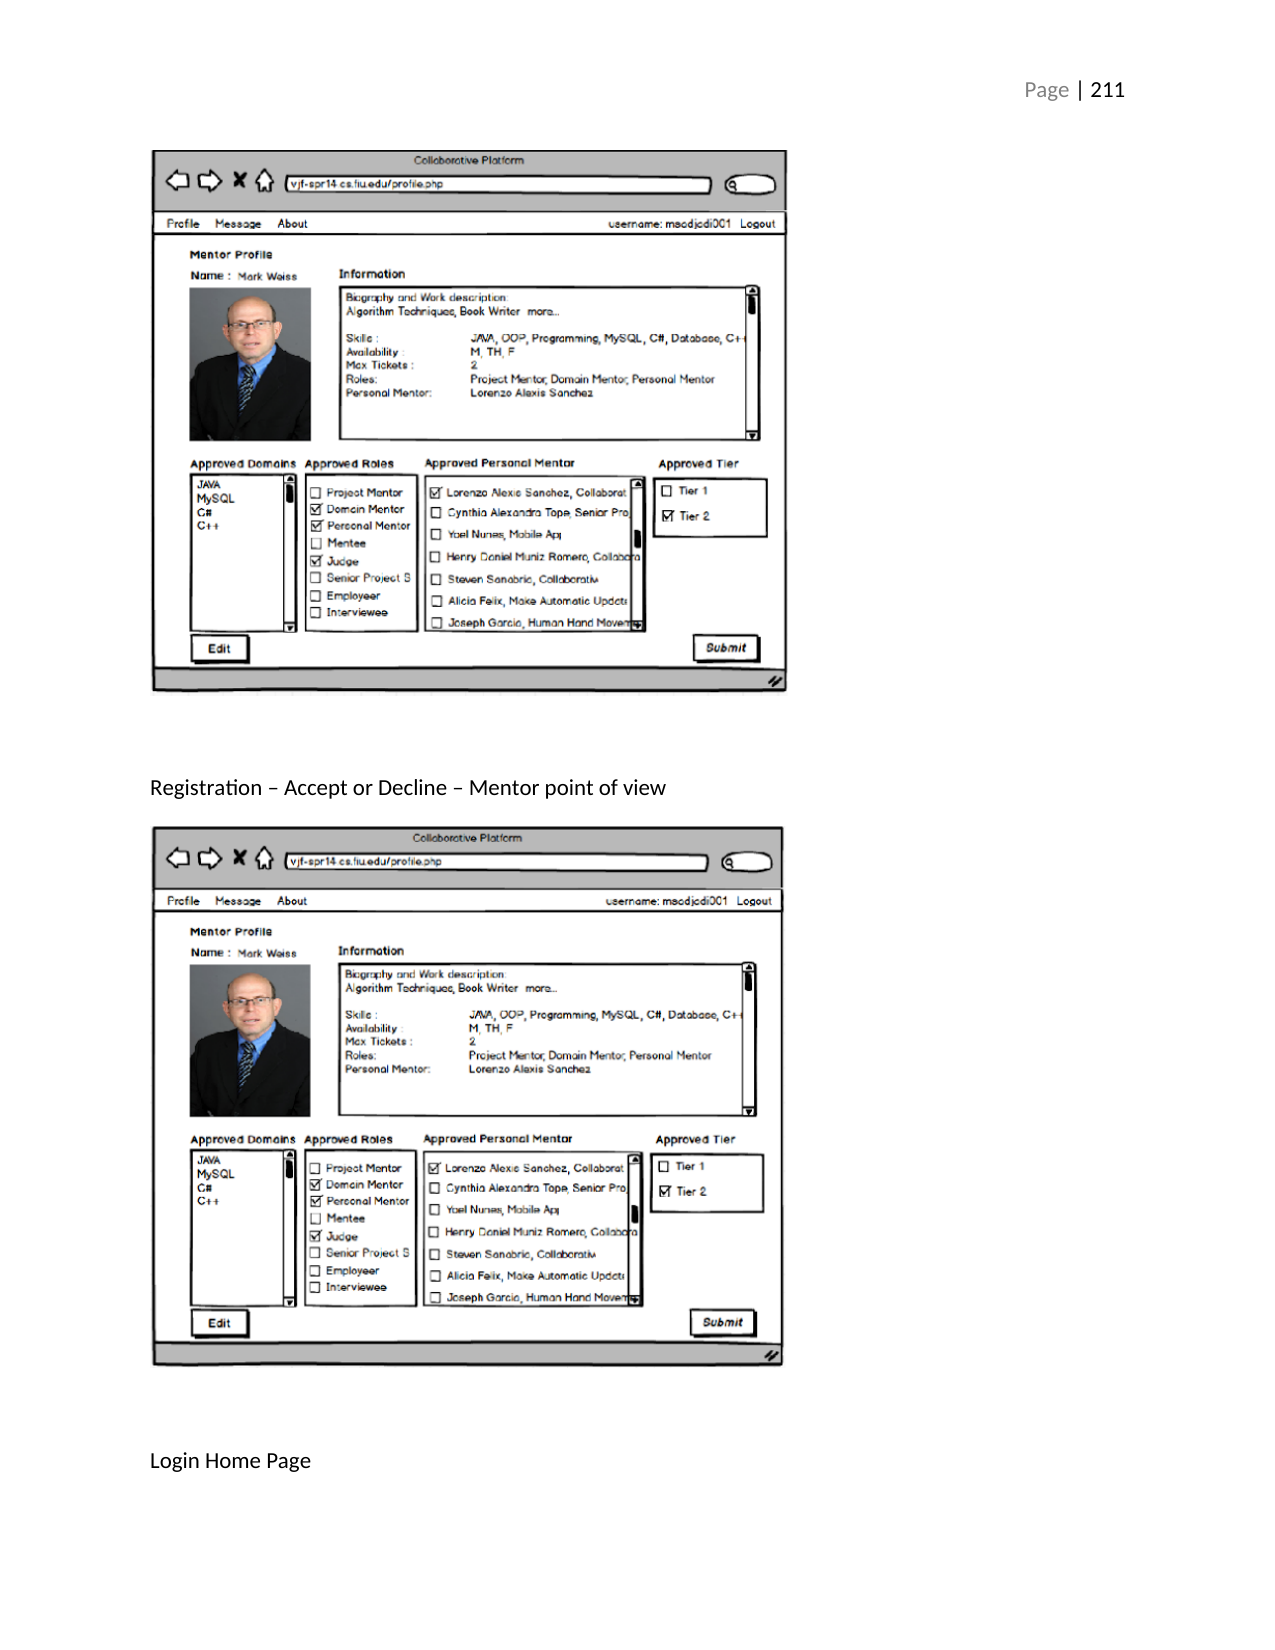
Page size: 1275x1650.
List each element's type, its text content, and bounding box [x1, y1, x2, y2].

picture [150, 150, 788, 696]
picture [150, 826, 786, 1368]
text Registration – Accept or Decline – Mentor point of view [150, 773, 1125, 801]
text Login Home Page [150, 1446, 1125, 1474]
